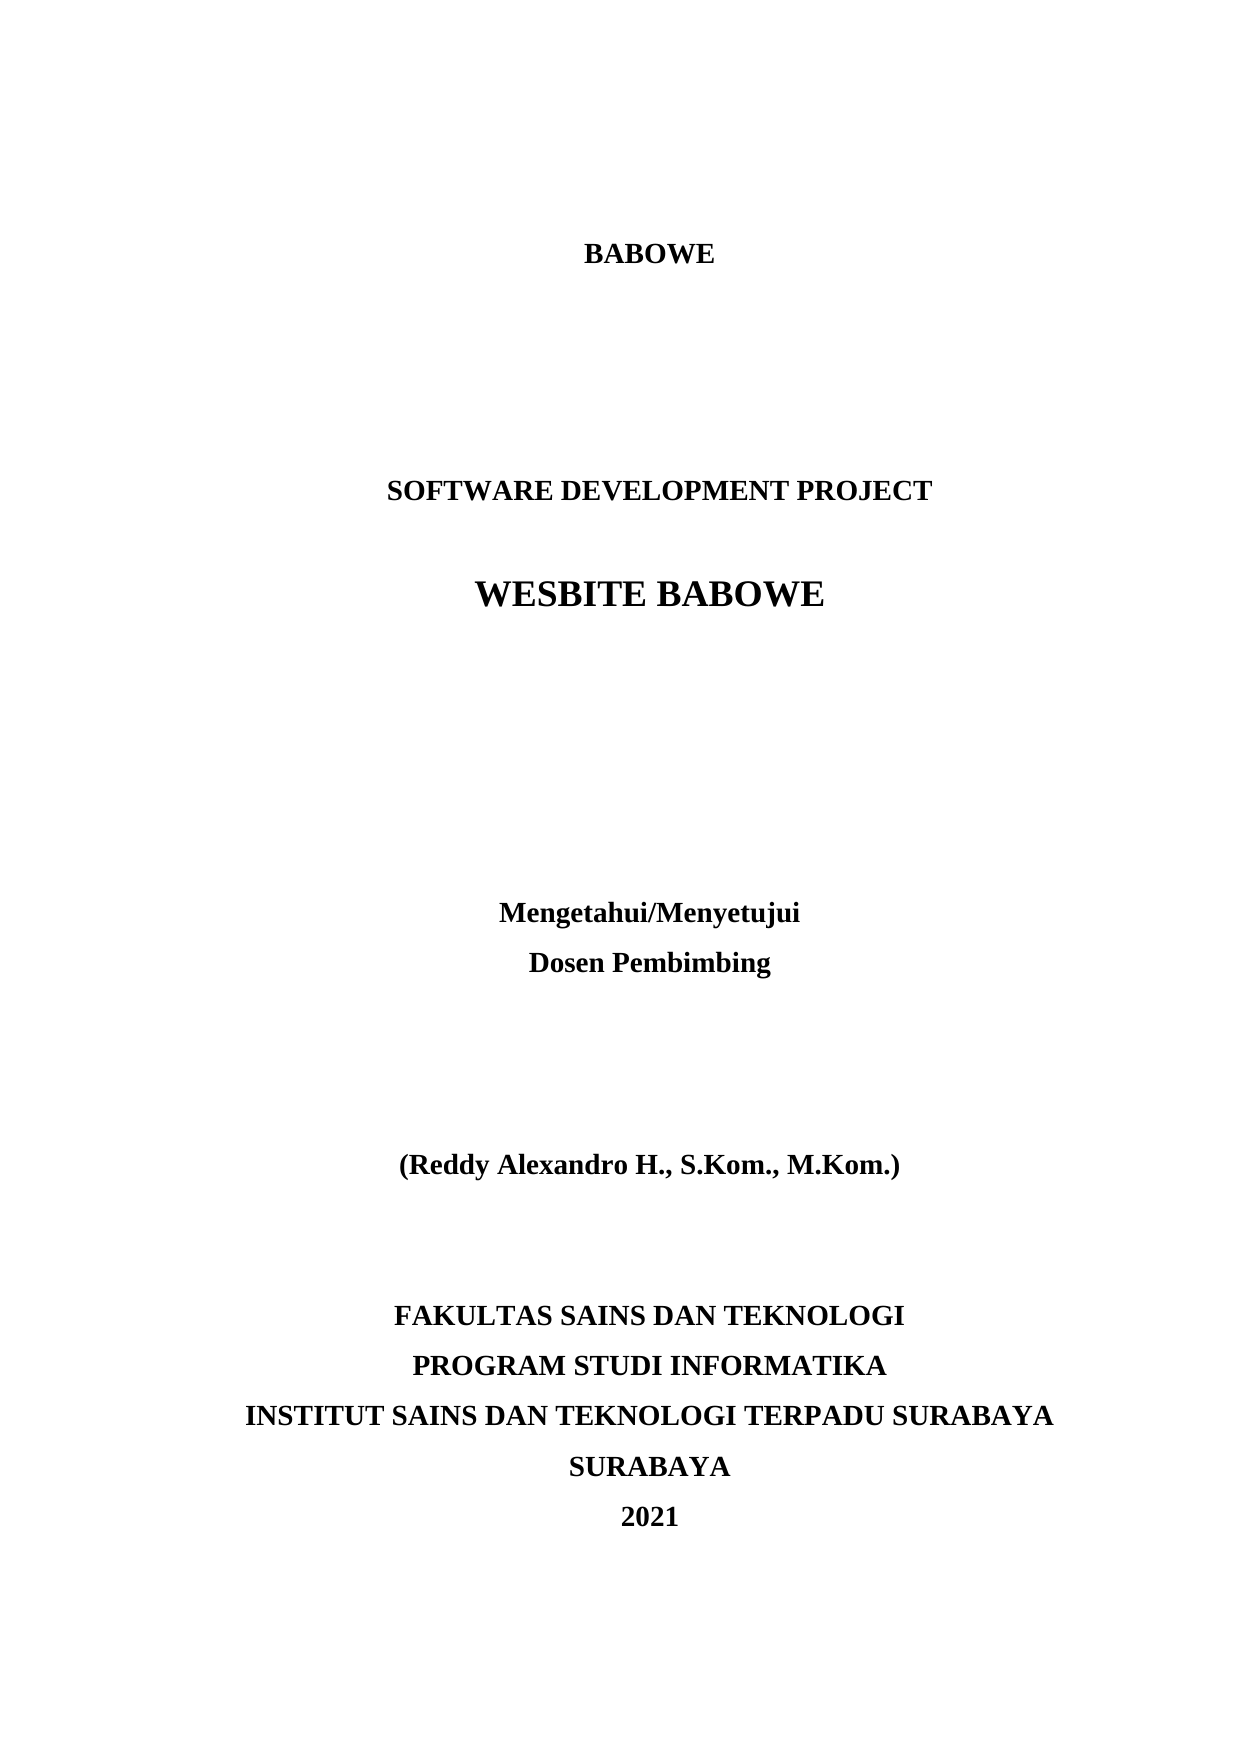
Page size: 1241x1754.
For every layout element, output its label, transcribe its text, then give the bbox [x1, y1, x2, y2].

text WESBITE BABOWE [236, 507, 1063, 615]
text BABOWE [236, 236, 1063, 270]
text SOFTWARE DEVELOPMENT PROJECT [296, 473, 1024, 507]
text Mengetahui/Menyetujui Dosen Pembimbing (Reddy Alexandro H., S.Kom., M.Kom.) FAKULTAS SAINS DAN TEKNOLOGI PROGRAM STUDI INFORMATIKA INSTITUT SAINS DAN TEKNOLOGI TERPADU SURABAYA SURABAYA 2021 [236, 895, 1063, 1532]
